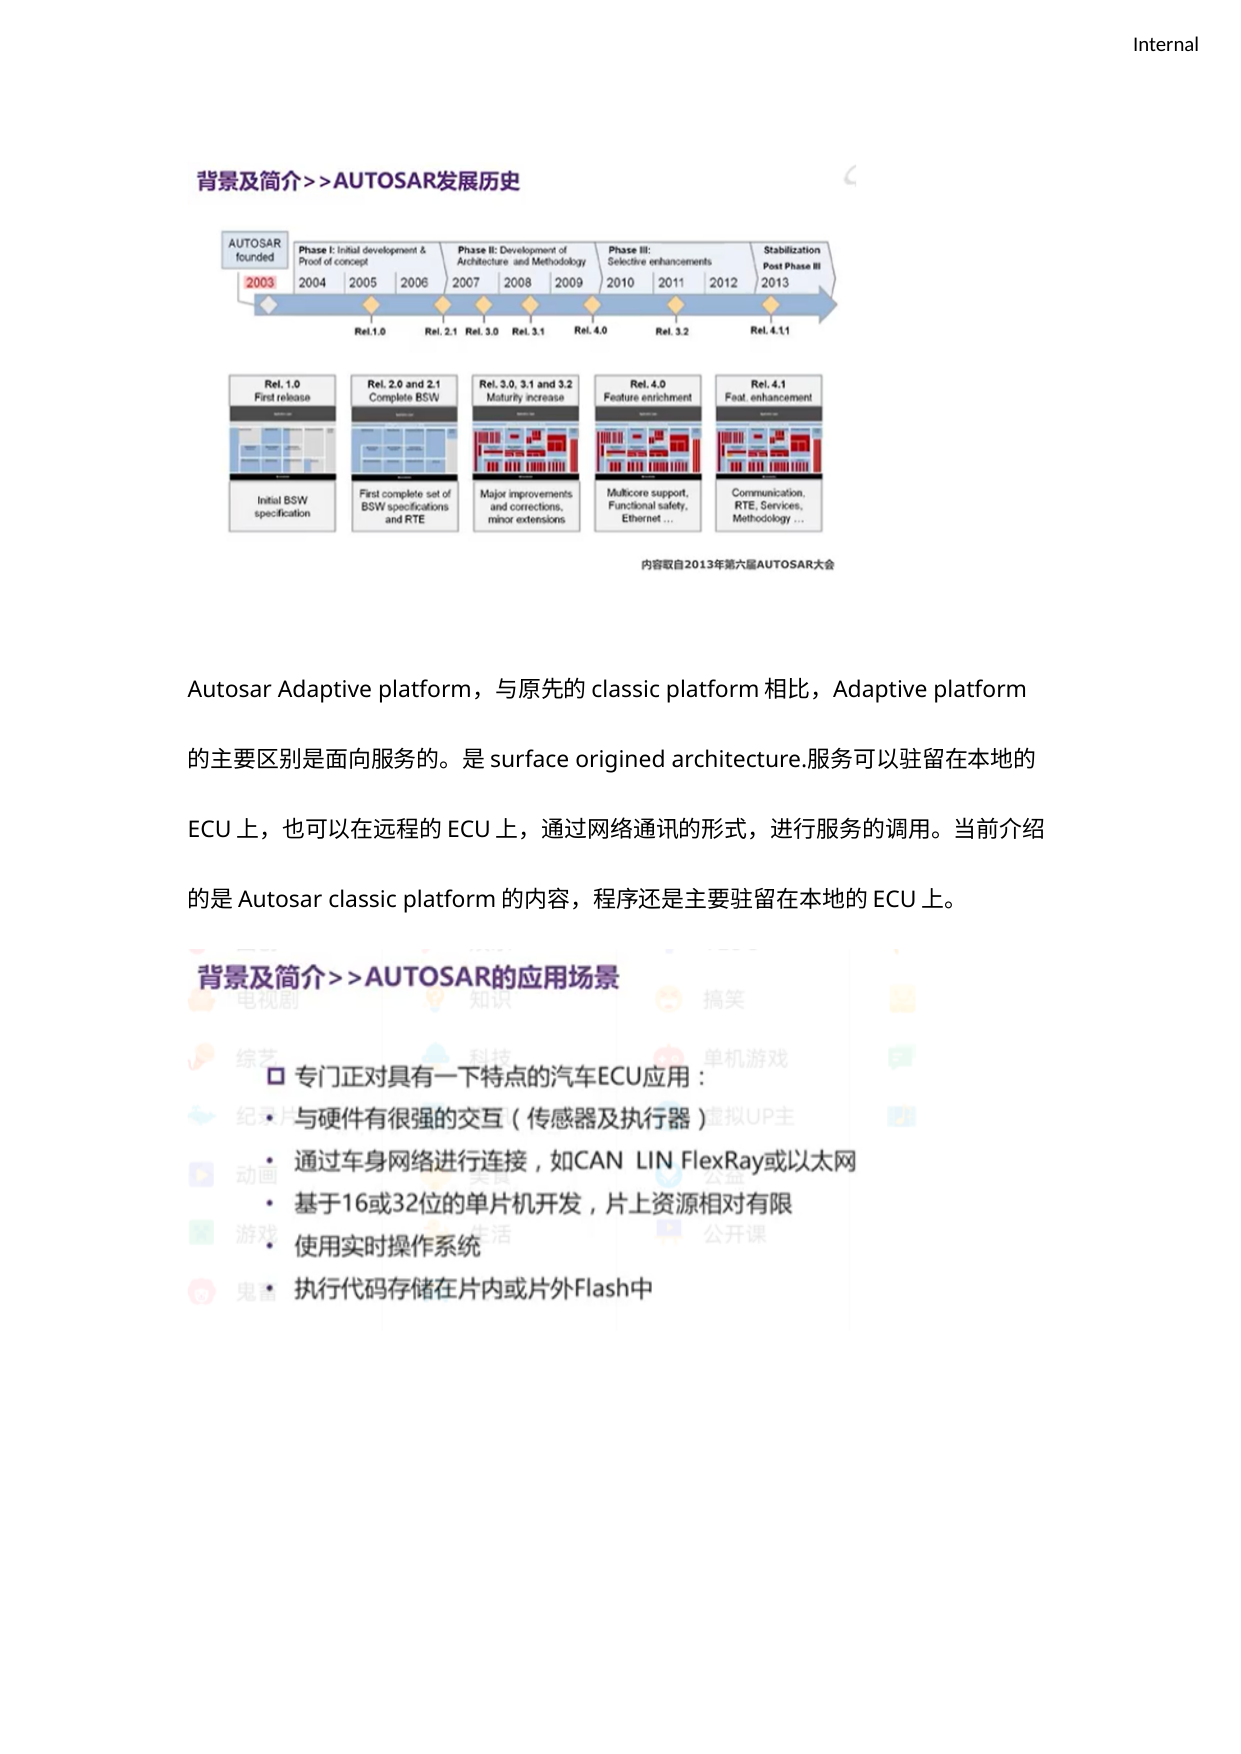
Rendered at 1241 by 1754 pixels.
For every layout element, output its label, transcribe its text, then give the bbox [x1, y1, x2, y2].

picture [187, 949, 936, 1331]
text Autosar Adaptive platform，与原先的classic platform相比，Adaptive platform的主要区别是面向服务的。是surface origined architecture.服务可以驻留在本地的ECU上，也可以在远程的ECU上，通过网络通讯的形式，进行服务的调用。当前介绍的是Autosar classic platform的内容，程序还是主要驻留在本地的ECU上。 [187, 655, 1053, 930]
picture [187, 162, 857, 584]
